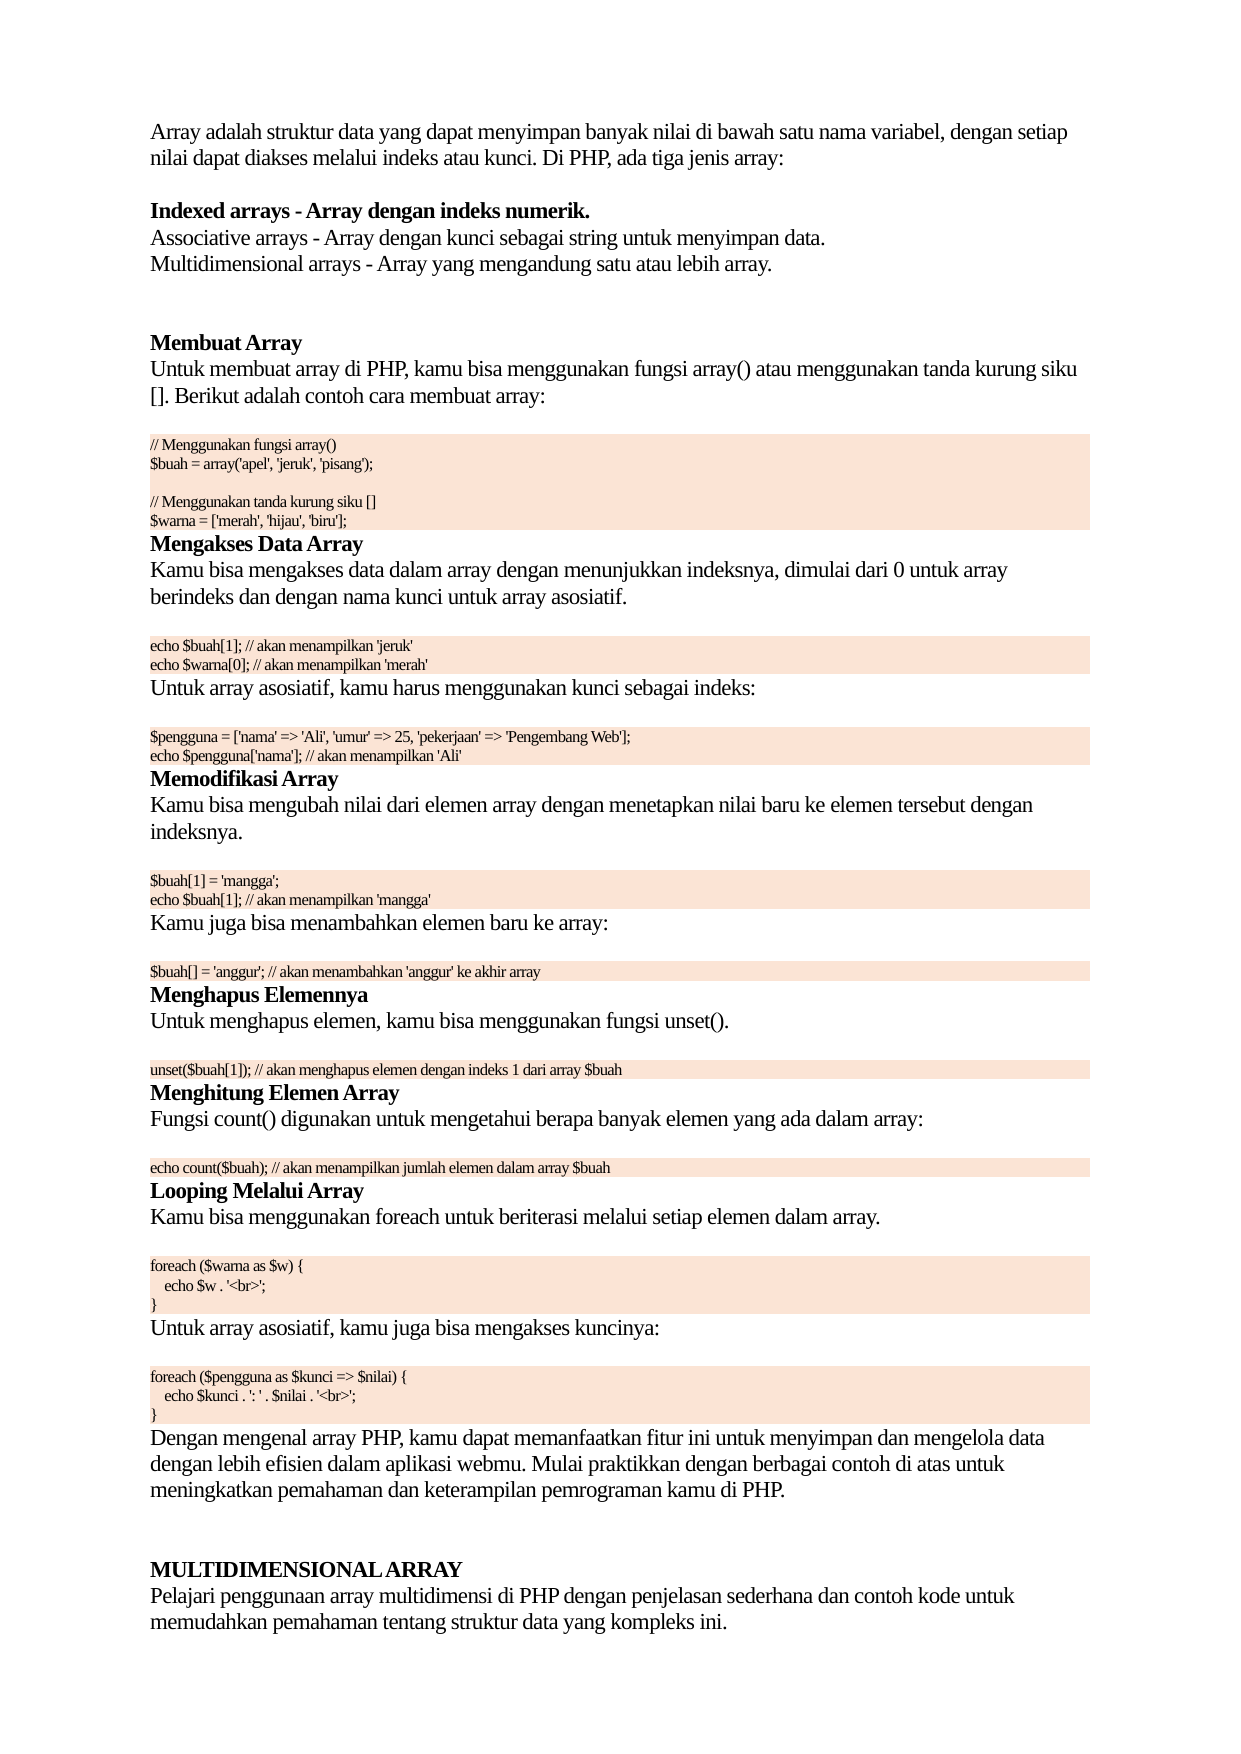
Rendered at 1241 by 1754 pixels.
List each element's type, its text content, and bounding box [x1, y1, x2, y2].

text echo count($buah); // akan menampilkan jumlah elemen dalam array $buah [150, 1158, 1090, 1177]
text $buah[] = 'anggur'; // akan menambahkan 'anggur' ke akhir array [150, 961, 1090, 981]
text foreach ($pengguna as $kunci => $nilai) { [150, 1366, 1090, 1386]
text Pelajari penggunaan array multidimensi di PHP dengan penjelasan sederhana dan contoh kode untuk memudahkan pemahaman tentang struktur data yang kompleks ini. [150, 1582, 1090, 1635]
text foreach ($warna as $w) { [150, 1256, 1090, 1275]
text $buah[1] = 'mangga'; [150, 870, 1090, 889]
text $warna = ['merah', 'hijau', 'biru']; [150, 511, 1090, 530]
text echo $warna[0]; // akan menampilkan 'merah' [150, 655, 1090, 674]
text Dengan mengenal array PHP, kamu dapat memanfaatkan fitur ini untuk menyimpan dan mengelola data dengan lebih efisien dalam aplikasi webmu. Mulai praktikkan dengan berbagai contoh di atas untuk meningkatkan pemahaman dan keterampilan pemrograman kamu di PHP. [150, 1424, 1090, 1503]
text MULTIDIMENSIONAL ARRAY [150, 1556, 1090, 1582]
text Membuat Array [150, 329, 1090, 355]
text Untuk array asosiatif, kamu juga bisa mengakses kuncinya: [150, 1314, 1090, 1340]
text echo $buah[1]; // akan menampilkan 'jeruk' [150, 636, 1090, 655]
text Memodifikasi Array [150, 765, 1090, 791]
text Kamu bisa mengakses data dalam array dengan menunjukkan indeksnya, dimulai dari 0 untuk array berindeks dan dengan nama kunci untuk array asosiatif. [150, 557, 1090, 609]
text echo $w . '<br>'; [150, 1275, 1090, 1294]
text echo $kunci . ': ' . $nilai . '<br>'; [150, 1386, 1090, 1405]
text Mengakses Data Array [150, 530, 1090, 557]
text Looping Melalui Array [150, 1177, 1090, 1203]
text unset($buah[1]); // akan menghapus elemen dengan indeks 1 dari array $buah [150, 1060, 1090, 1079]
text Multidimensional arrays - Array yang mengandung satu atau lebih array. [150, 250, 1090, 276]
text Kamu juga bisa menambahkan elemen baru ke array: [150, 909, 1090, 935]
text echo $pengguna['nama']; // akan menampilkan 'Ali' [150, 746, 1090, 765]
text } [150, 1405, 1090, 1424]
text Indexed arrays - Array dengan indeks numerik. [150, 197, 1090, 223]
text // Menggunakan tanda kurung siku [] [150, 492, 1090, 511]
text Menghapus Elemennya [150, 981, 1090, 1007]
text Untuk membuat array di PHP, kamu bisa menggunakan fungsi array() atau menggunakan tanda kurung siku []. Berikut adalah contoh cara membuat array: [150, 355, 1090, 408]
text Array adalah struktur data yang dapat menyimpan banyak nilai di bawah satu nama variabel, dengan setiap nilai dapat diakses melalui indeks atau kunci. Di PHP, ada tiga jenis array: [150, 118, 1090, 171]
text Kamu bisa menggunakan foreach untuk beriterasi melalui setiap elemen dalam array. [150, 1203, 1090, 1230]
text Untuk array asosiatif, kamu harus menggunakan kunci sebagai indeks: [150, 674, 1090, 700]
text $buah = array('apel', 'jeruk', 'pisang'); [150, 453, 1090, 473]
text } [150, 1294, 1090, 1314]
text Untuk menghapus elemen, kamu bisa menggunakan fungsi unset(). [150, 1007, 1090, 1033]
text // Menggunakan fungsi array() [150, 434, 1090, 453]
text Fungsi count() digunakan untuk mengetahui berapa banyak elemen yang ada dalam array: [150, 1105, 1090, 1132]
text $pengguna = ['nama' => 'Ali', 'umur' => 25, 'pekerjaan' => 'Pengembang Web']; [150, 727, 1090, 746]
text Menghitung Elemen Array [150, 1079, 1090, 1105]
text Associative arrays - Array dengan kunci sebagai string untuk menyimpan data. [150, 223, 1090, 250]
text echo $buah[1]; // akan menampilkan 'mangga' [150, 889, 1090, 909]
text Kamu bisa mengubah nilai dari elemen array dengan menetapkan nilai baru ke elemen tersebut dengan indeksnya. [150, 791, 1090, 844]
